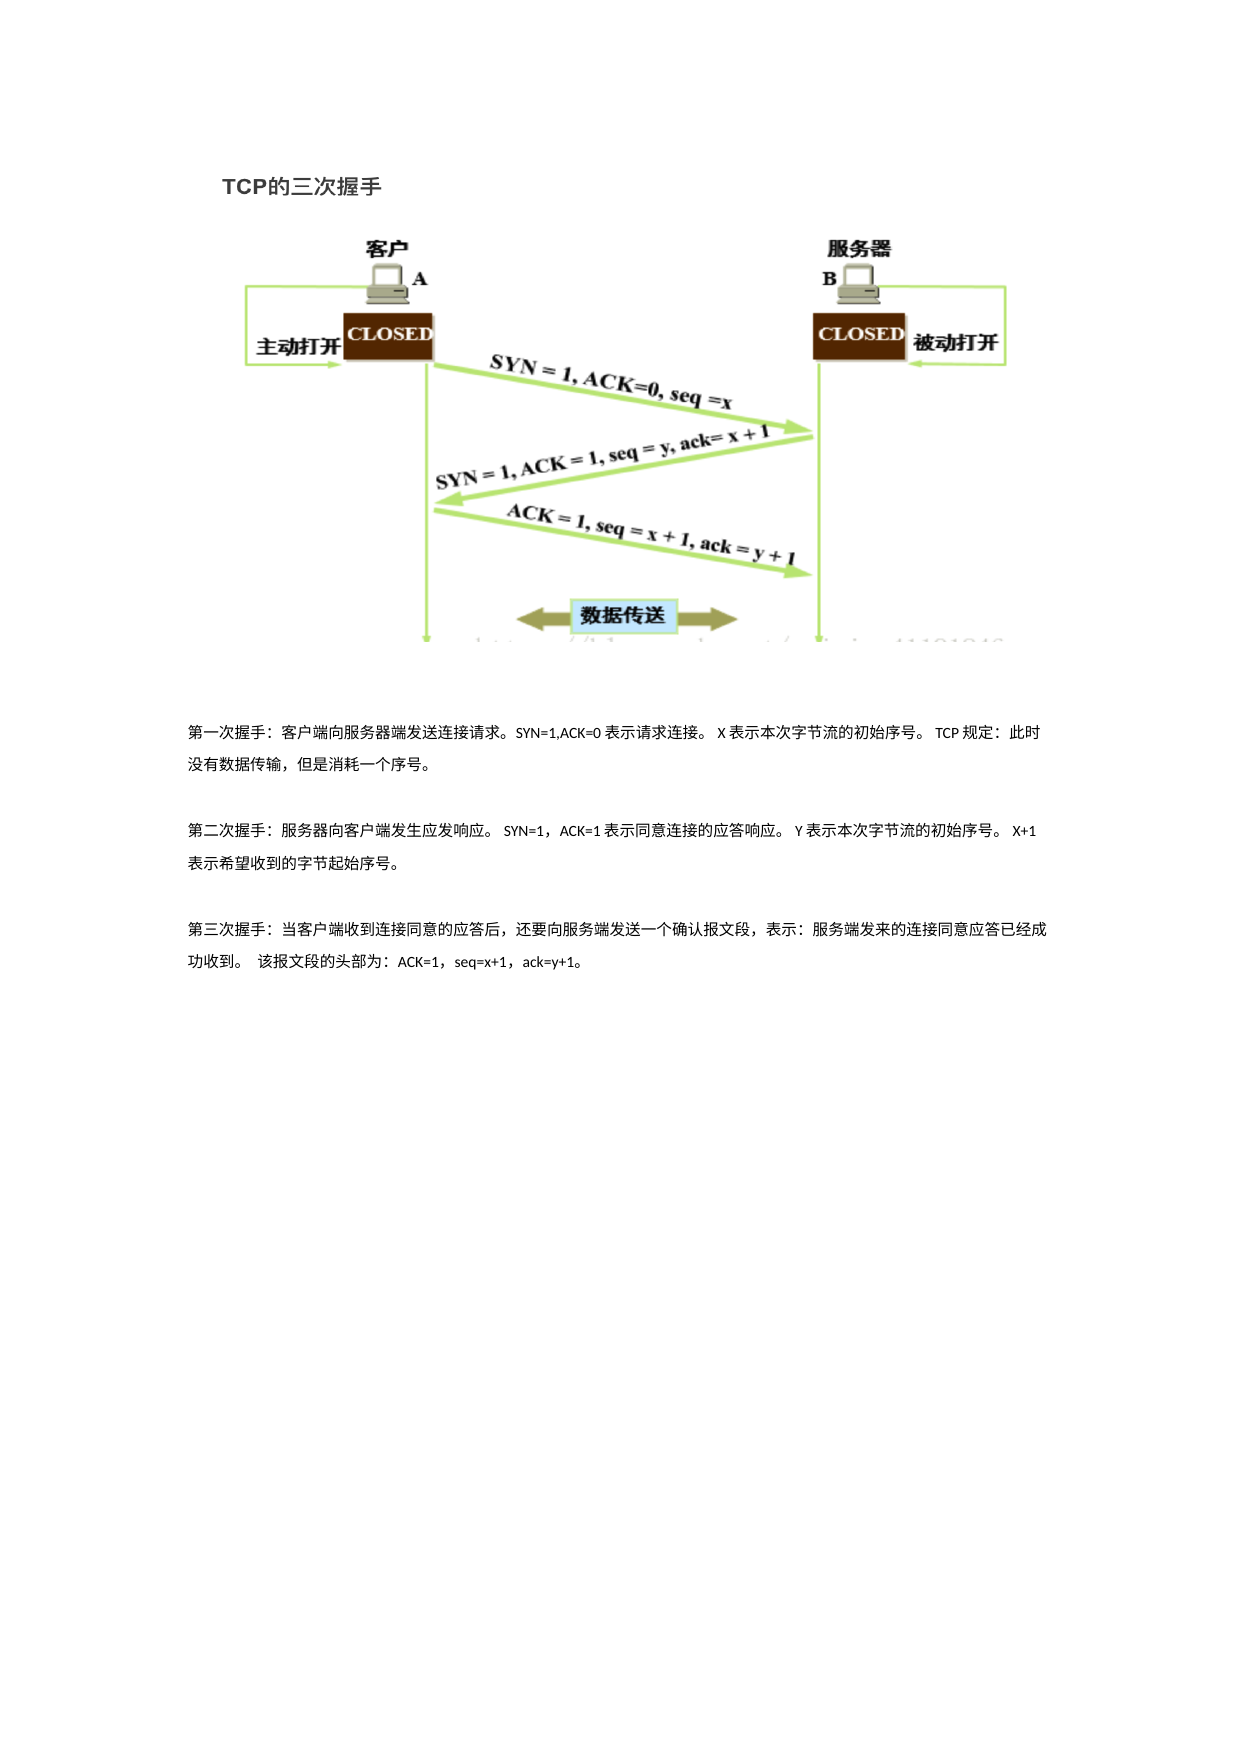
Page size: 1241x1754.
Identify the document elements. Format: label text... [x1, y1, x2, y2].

text 第一次握手：客户端向服务器端发送连接请求。SYN=1,ACK=0表示请求连接。 X表示本次字节流的初始序号。 TCP规定：此时没有数据传输，但是消耗一个序号。 [187, 715, 1053, 780]
text 第三次握手：当客户端收到连接同意的应答后，还要向服务端发送一个确认报文段，表示：服务端发来的连接同意应答已经成功收到。 该报文段的头部为：ACK=1，seq=x+1，ack=y+1。 [187, 912, 1053, 977]
picture [220, 170, 1085, 642]
text 第二次握手：服务器向客户端发生应发响应。 SYN=1，ACK=1表示同意连接的应答响应。 Y表示本次字节流的初始序号。 X+1表示希望收到的字节起始序号。 [187, 814, 1053, 879]
